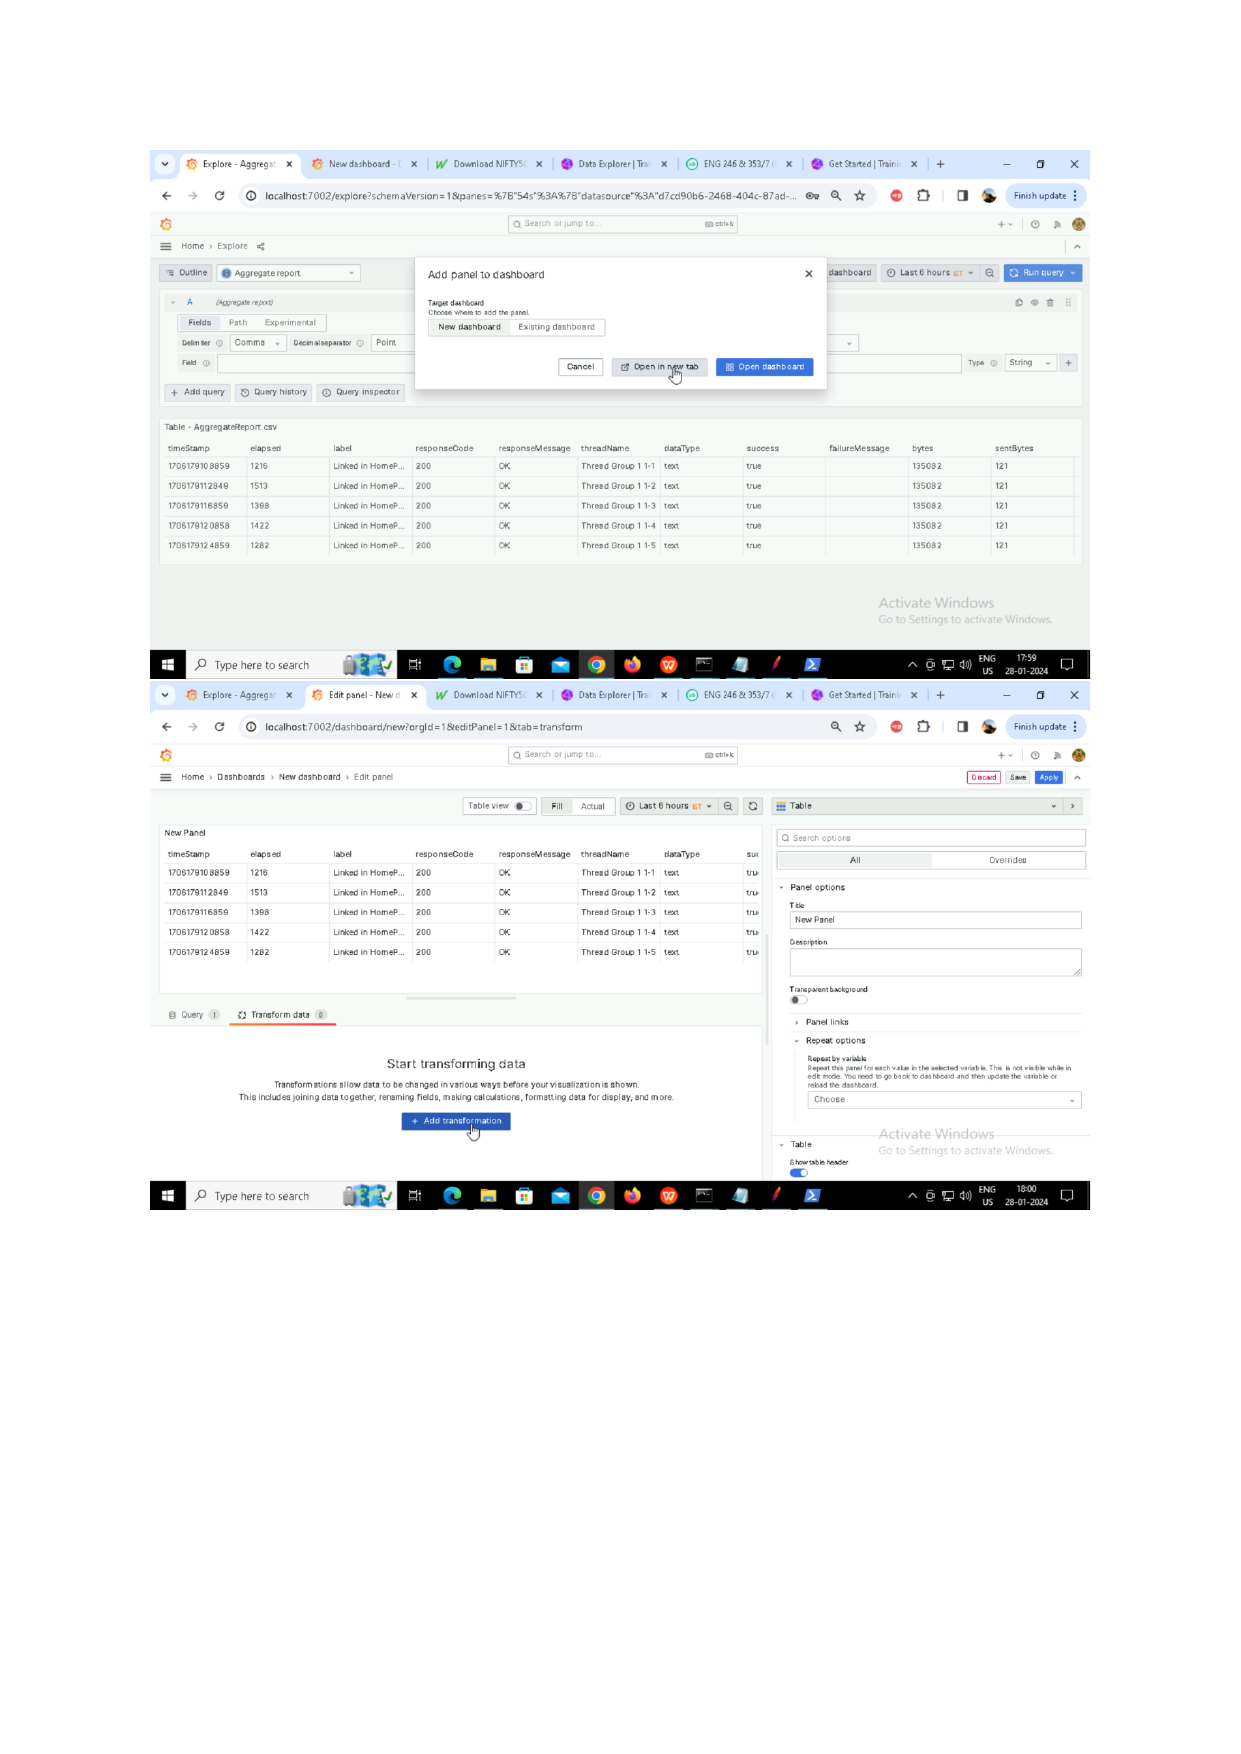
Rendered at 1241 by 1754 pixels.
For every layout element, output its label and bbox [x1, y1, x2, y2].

picture [150, 150, 1091, 679]
picture [150, 681, 1091, 1210]
